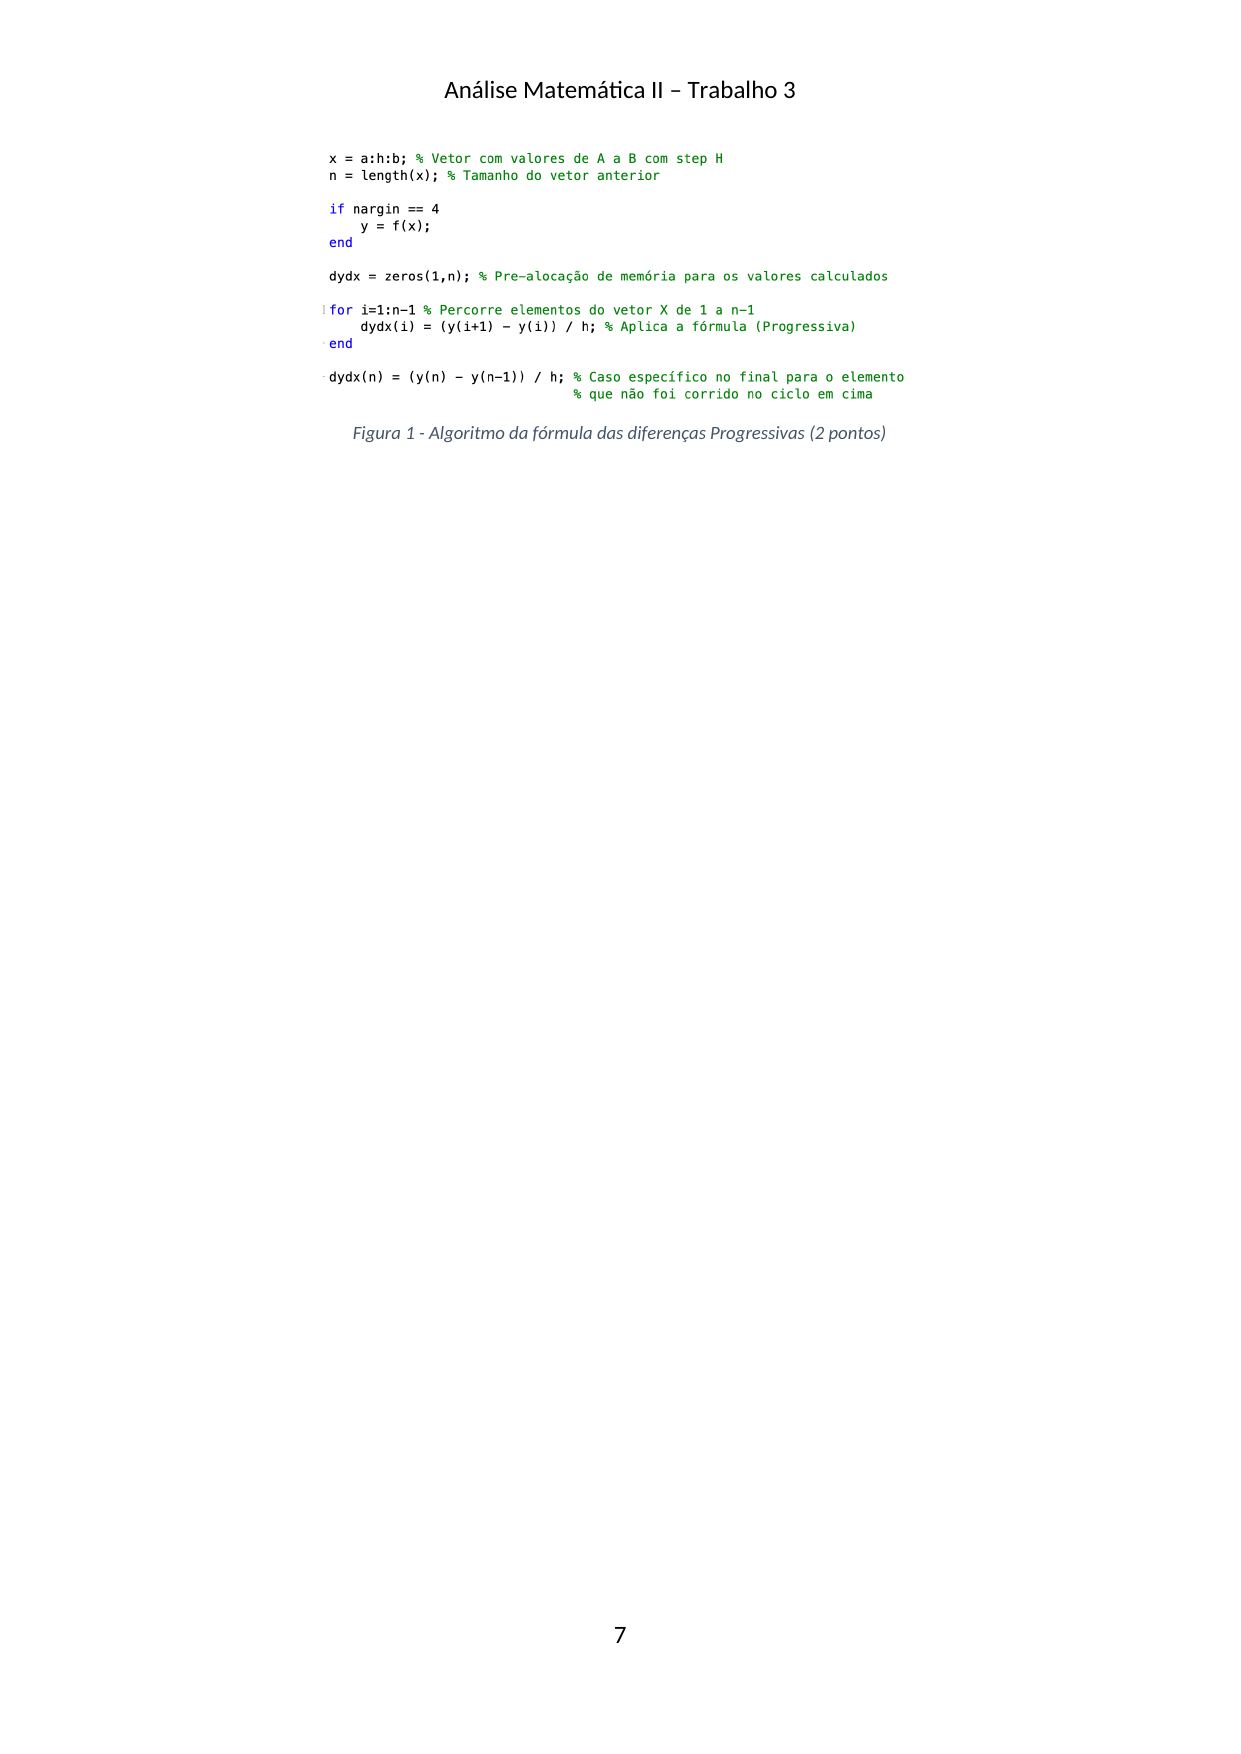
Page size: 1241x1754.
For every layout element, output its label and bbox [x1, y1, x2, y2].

picture [323, 147, 918, 409]
